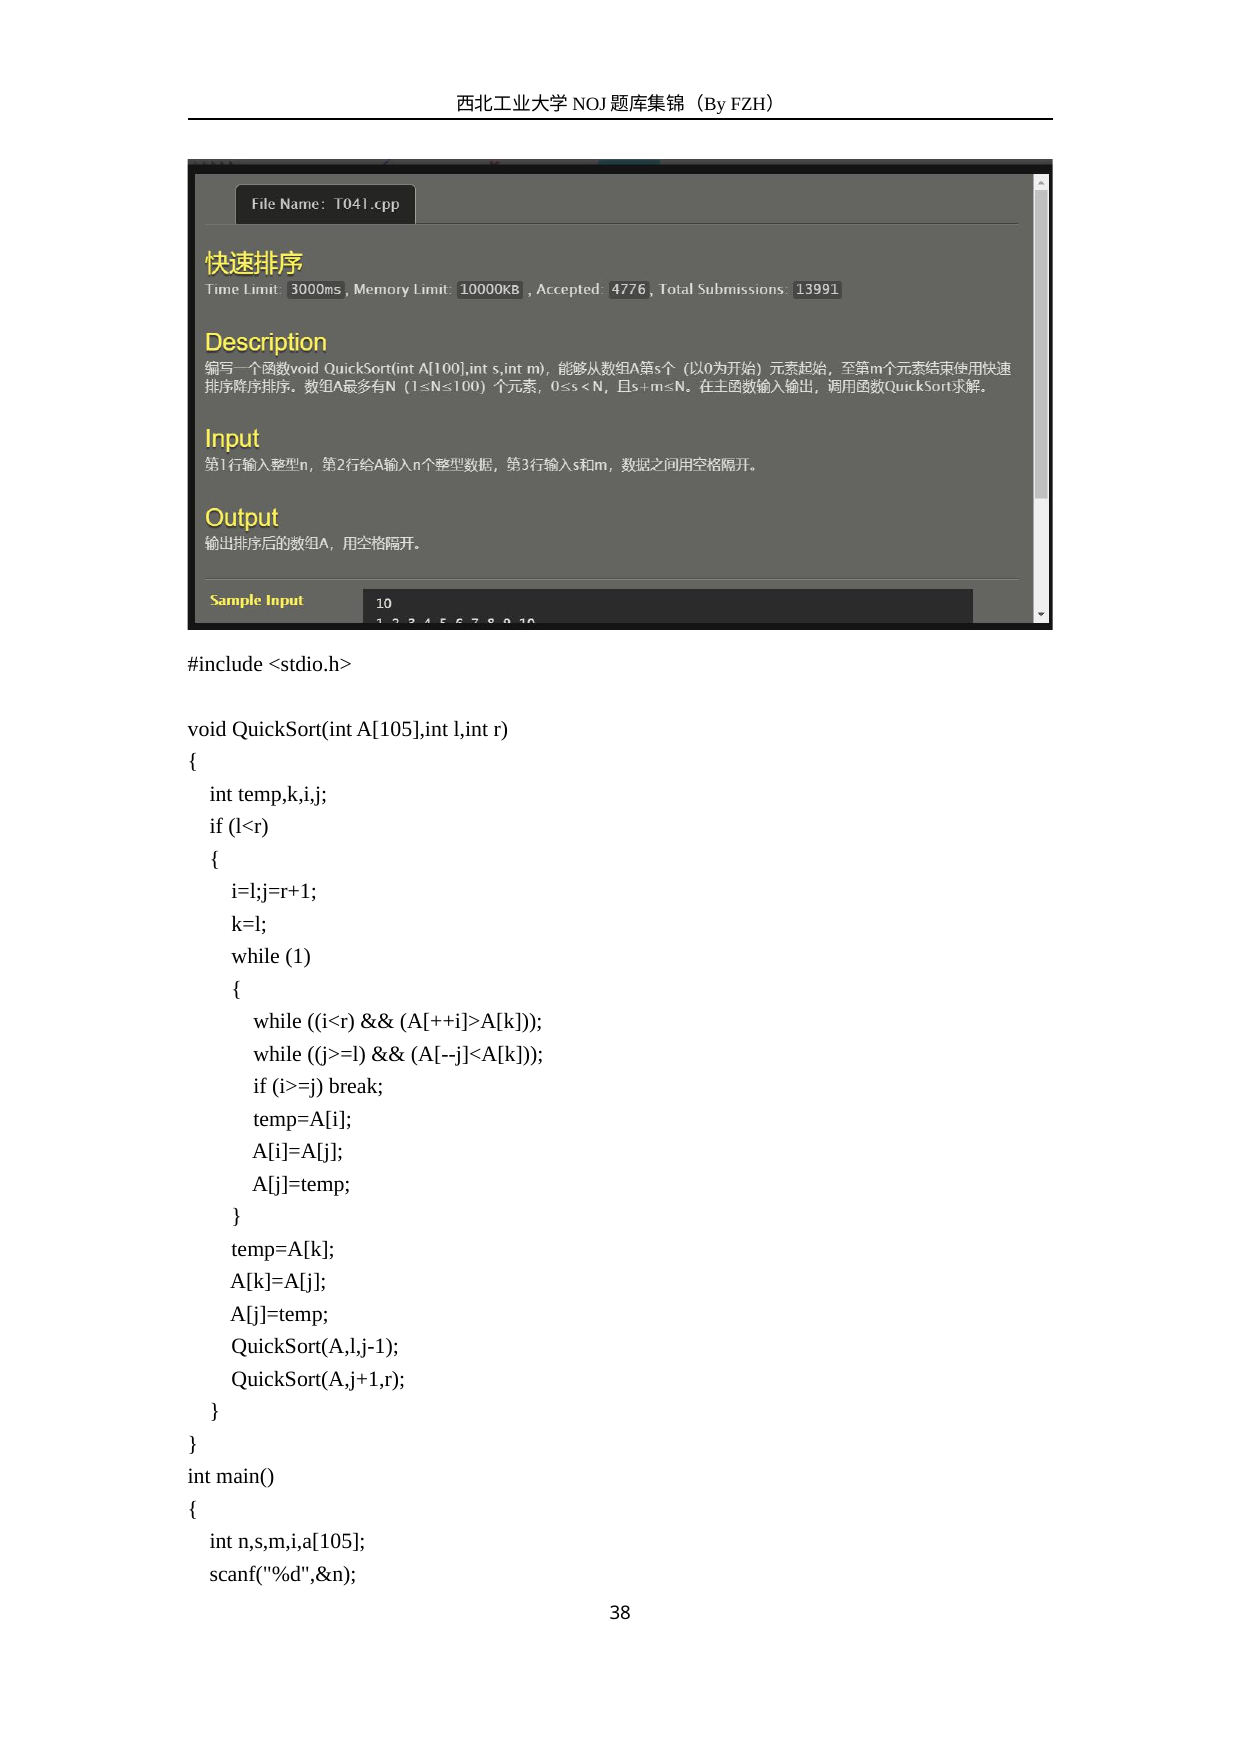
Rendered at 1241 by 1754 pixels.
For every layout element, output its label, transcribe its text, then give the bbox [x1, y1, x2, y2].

text int n,s,m,i,a[105]; [187, 1525, 1053, 1557]
text #include <stdio.h> [187, 647, 1053, 680]
text { [187, 745, 1053, 777]
text QuickSort(A,j+1,r); [187, 1362, 1053, 1395]
text { [187, 842, 1053, 875]
text int temp,k,i,j; [187, 777, 1053, 810]
picture [187, 159, 1053, 630]
text while ((j>=l) && (A[--j]<A[k])); [187, 1037, 1053, 1070]
text temp=A[i]; [187, 1102, 1053, 1135]
text while (1) [187, 940, 1053, 972]
text scanf("%d",&n); [187, 1557, 1053, 1590]
text if (l<r) [187, 810, 1053, 842]
text A[j]=temp; [187, 1297, 1053, 1330]
text i=l;j=r+1; [187, 875, 1053, 907]
text if (i>=j) break; [187, 1070, 1053, 1102]
text A[i]=A[j]; [187, 1135, 1053, 1167]
text { [187, 972, 1053, 1005]
text { [187, 1492, 1053, 1525]
text void QuickSort(int A[105],int l,int r) [187, 712, 1053, 745]
text } [187, 1427, 1053, 1460]
text } [187, 1395, 1053, 1427]
text A[j]=temp; [187, 1167, 1053, 1200]
text QuickSort(A,l,j-1); [187, 1330, 1053, 1362]
text } [187, 1200, 1053, 1232]
text int main() [187, 1460, 1053, 1492]
text k=l; [187, 907, 1053, 940]
text temp=A[k]; [187, 1232, 1053, 1265]
text A[k]=A[j]; [187, 1265, 1053, 1297]
text while ((i<r) && (A[++i]>A[k])); [187, 1005, 1053, 1037]
